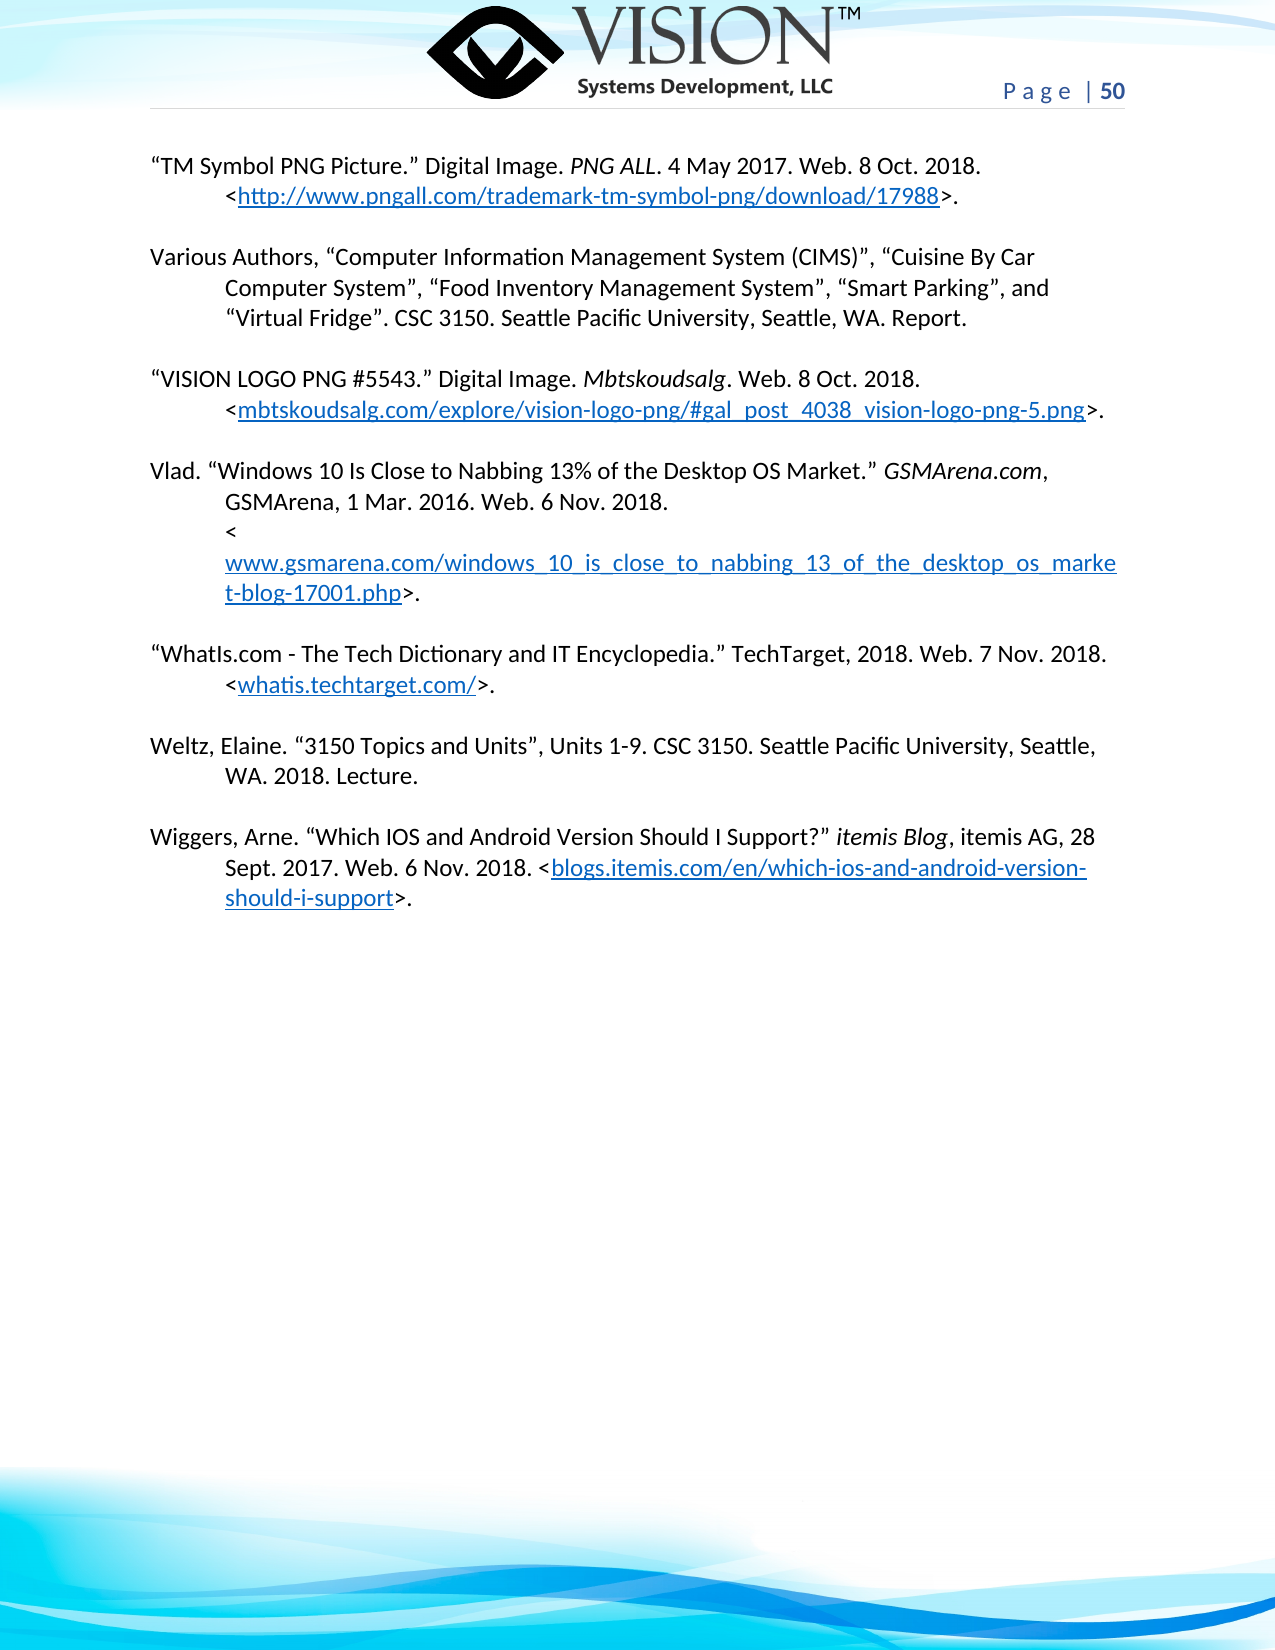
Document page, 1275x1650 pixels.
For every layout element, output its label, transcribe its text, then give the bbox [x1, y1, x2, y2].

text “WhatIs.com - The Tech Dictionary and IT Encyclopedia.” TechTarget, 2018. Web. 7 Nov. 2018. <whatis.techtarget.com/>. [150, 638, 1125, 699]
picture [426, 6, 564, 99]
text “VISION LOGO PNG #5543.” Digital Image. Mbtskoudsalg. Web. 8 Oct. 2018. <mbtskoudsalg.com/explore/vision-logo-png/#gal_post_4038_vision-logo-png-5.png>. [150, 364, 1125, 425]
picture [571, 6, 861, 99]
text Wiggers, Arne. “Which IOS and Android Version Should I Support?” itemis Blog, itemis AG, 28 Sept. 2017. Web. 6 Nov. 2018. <blogs.itemis.com/en/which-ios-and-android-version-should-i-support>. [150, 821, 1125, 913]
text “TM Symbol PNG Picture.” Digital Image. PNG ALL. 4 May 2017. Web. 8 Oct. 2018. <http://www.pngall.com/trademark-tm-symbol-png/download/17988>. [150, 150, 1125, 211]
text Various Authors, “Computer Information Management System (CIMS)”, “Cuisine By Car Computer System”, “Food Inventory Management System”, “Smart Parking”, and “Virtual Fridge”. CSC 3150. Seattle Pacific University, Seattle, WA. Report. [150, 242, 1125, 333]
text Vlad. “Windows 10 Is Close to Nabbing 13% of the Desktop OS Market.” GSMArena.com, GSMArena, 1 Mar. 2016. Web. 6 Nov. 2018. <www.gsmarena.com/windows_10_is_close_to_nabbing_13_of_the_desktop_os_market-blog-17001.php>. [150, 455, 1125, 608]
picture [0, 1467, 1275, 1650]
text Weltz, Elaine. “3150 Topics and Units”, Units 1-9. CSC 3150. Seattle Pacific University, Seattle, WA. 2018. Lecture. [150, 730, 1125, 791]
